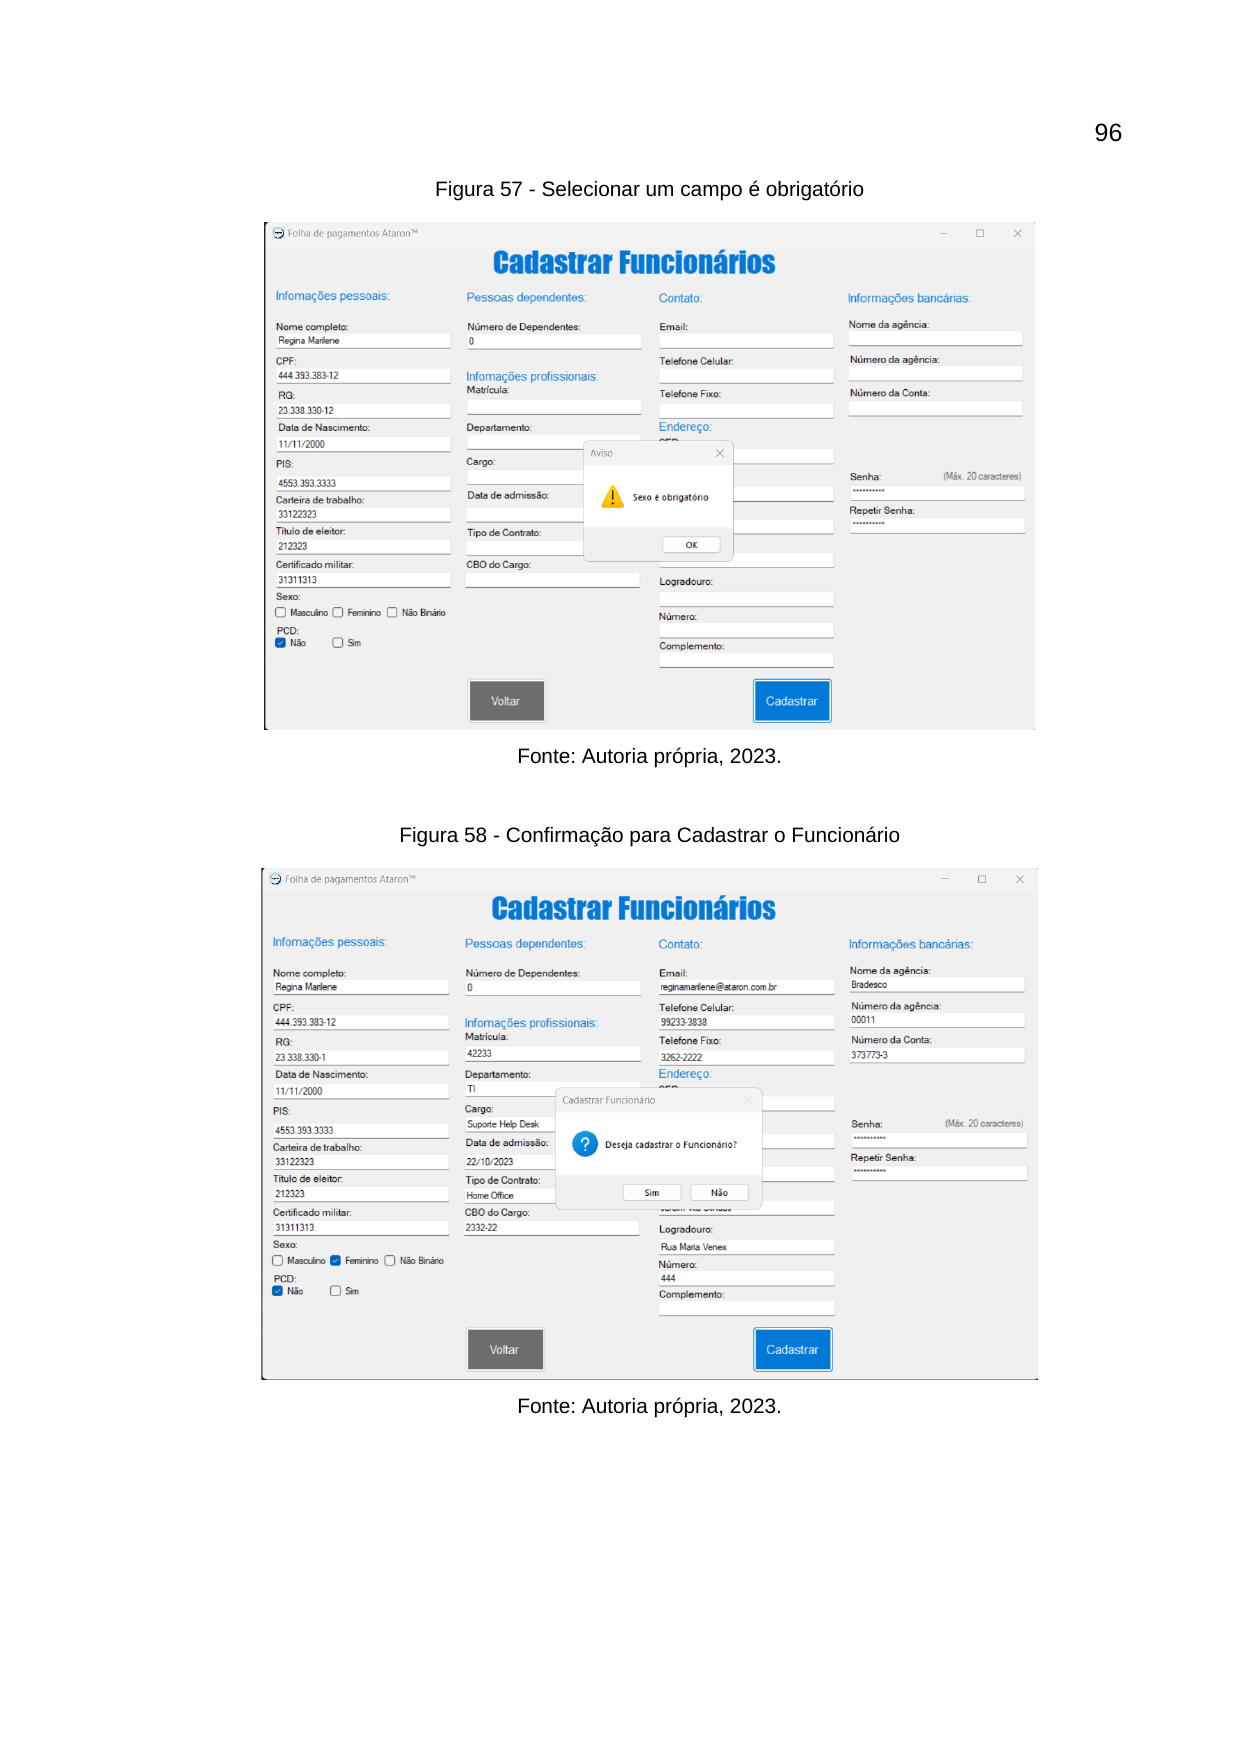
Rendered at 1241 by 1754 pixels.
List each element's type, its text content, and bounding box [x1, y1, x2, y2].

picture [264, 222, 1036, 730]
text Fonte: Autoria própria, 2023. [177, 1394, 1122, 1418]
text Fonte: Autoria própria, 2023. [177, 744, 1122, 768]
text Figura 57 - Selecionar um campo é obrigatório [177, 177, 1122, 201]
text Figura 58 - Confirmação para Cadastrar o Funcionário [177, 823, 1122, 847]
picture [261, 868, 1038, 1380]
